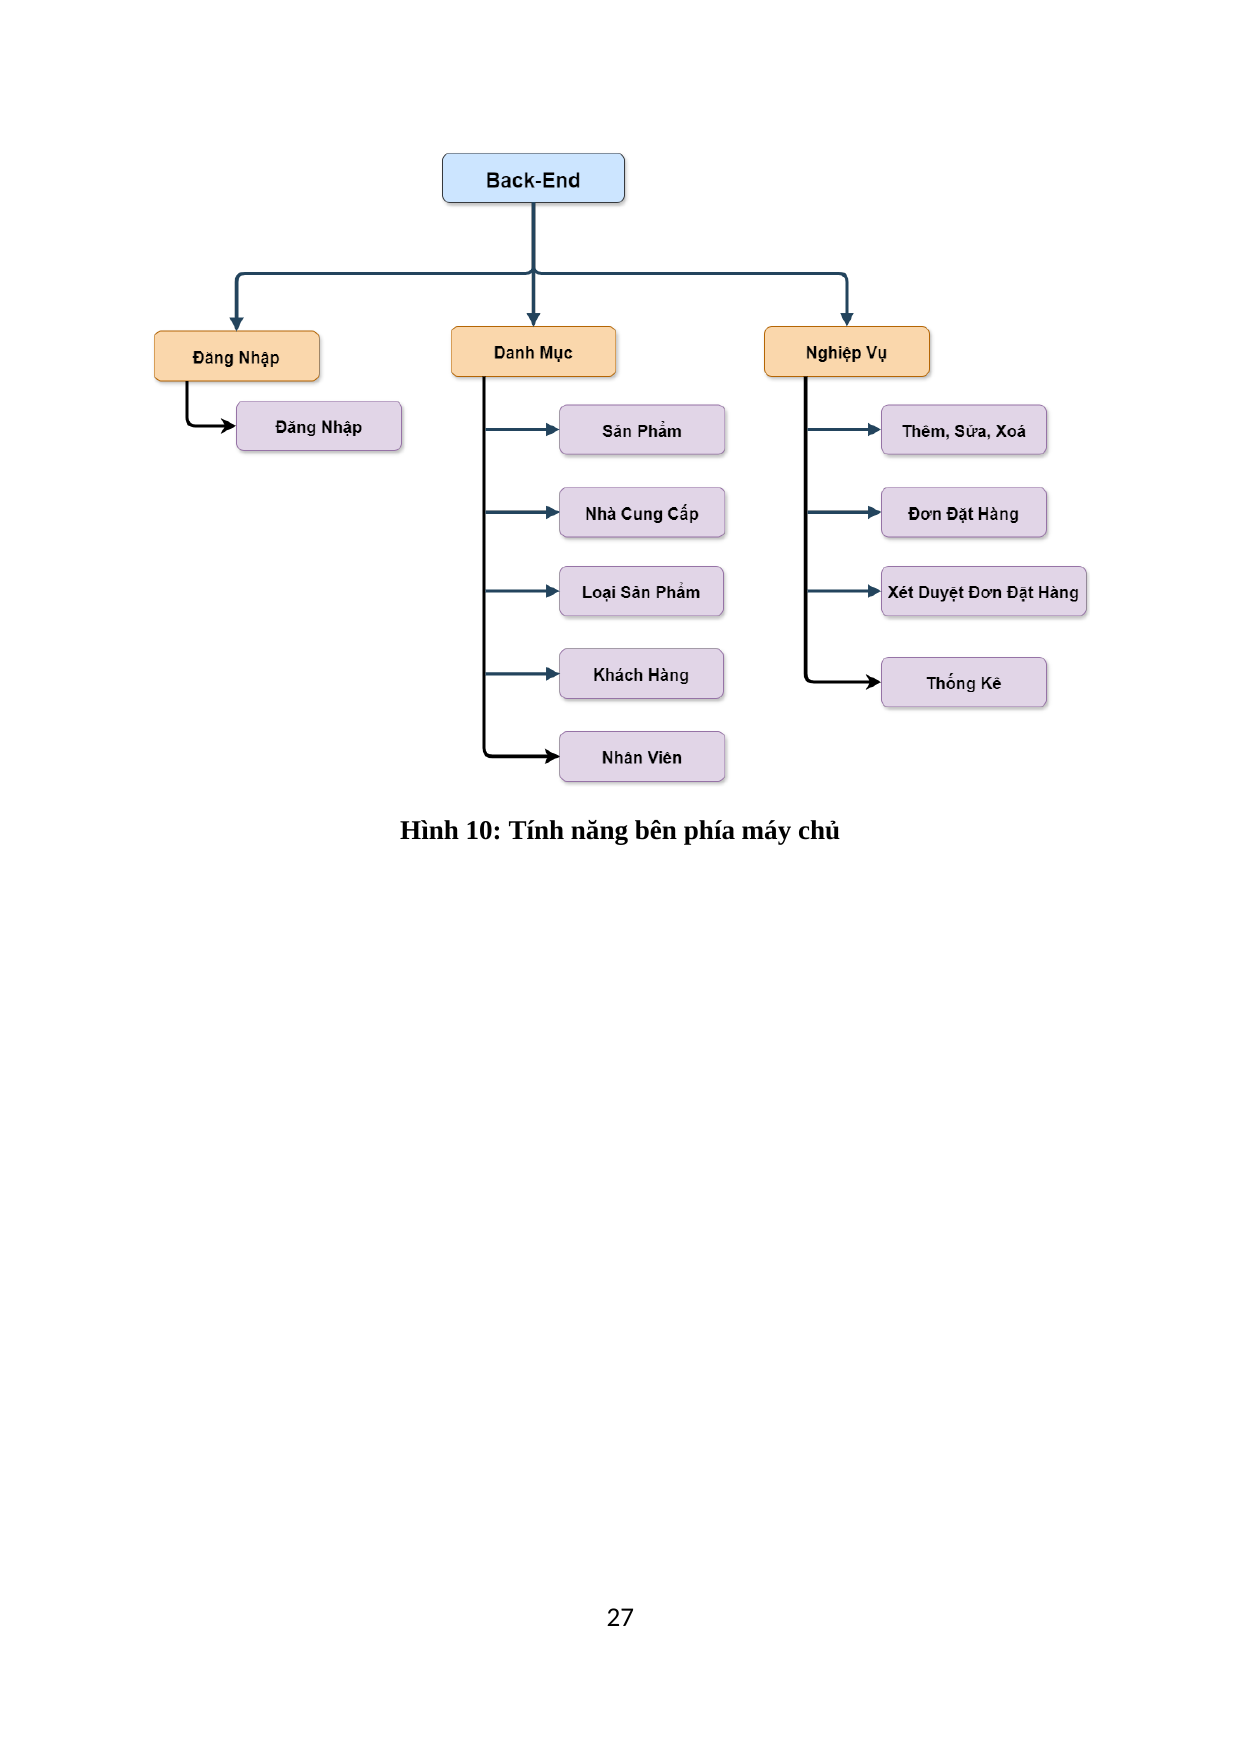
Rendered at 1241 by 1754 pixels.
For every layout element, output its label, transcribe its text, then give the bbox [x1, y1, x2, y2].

picture [150, 150, 1091, 787]
text Hình 10: Tính năng bên phía máy chủ [150, 814, 1090, 845]
